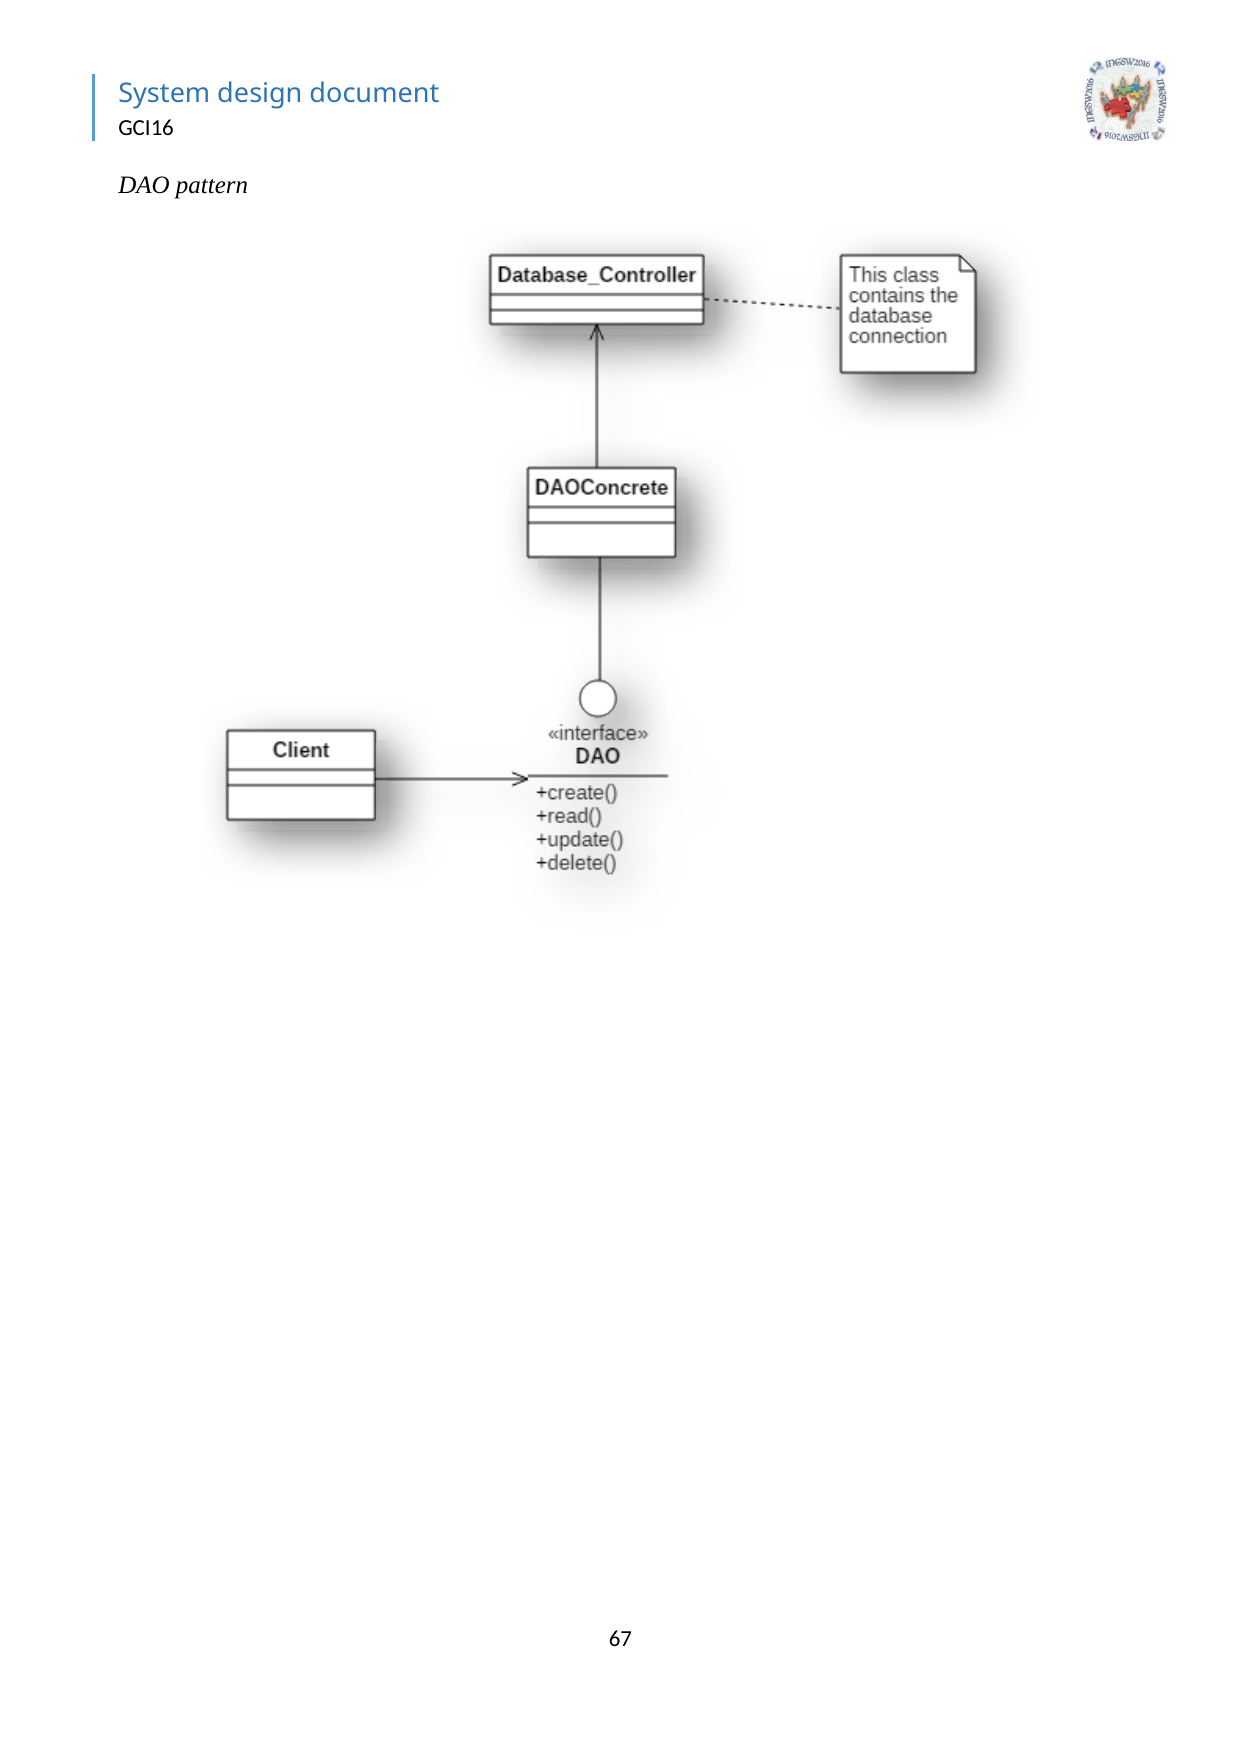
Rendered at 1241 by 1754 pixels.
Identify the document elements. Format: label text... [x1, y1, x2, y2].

picture [1076, 55, 1171, 149]
picture [212, 240, 1040, 945]
text DAO pattern [118, 171, 1122, 199]
